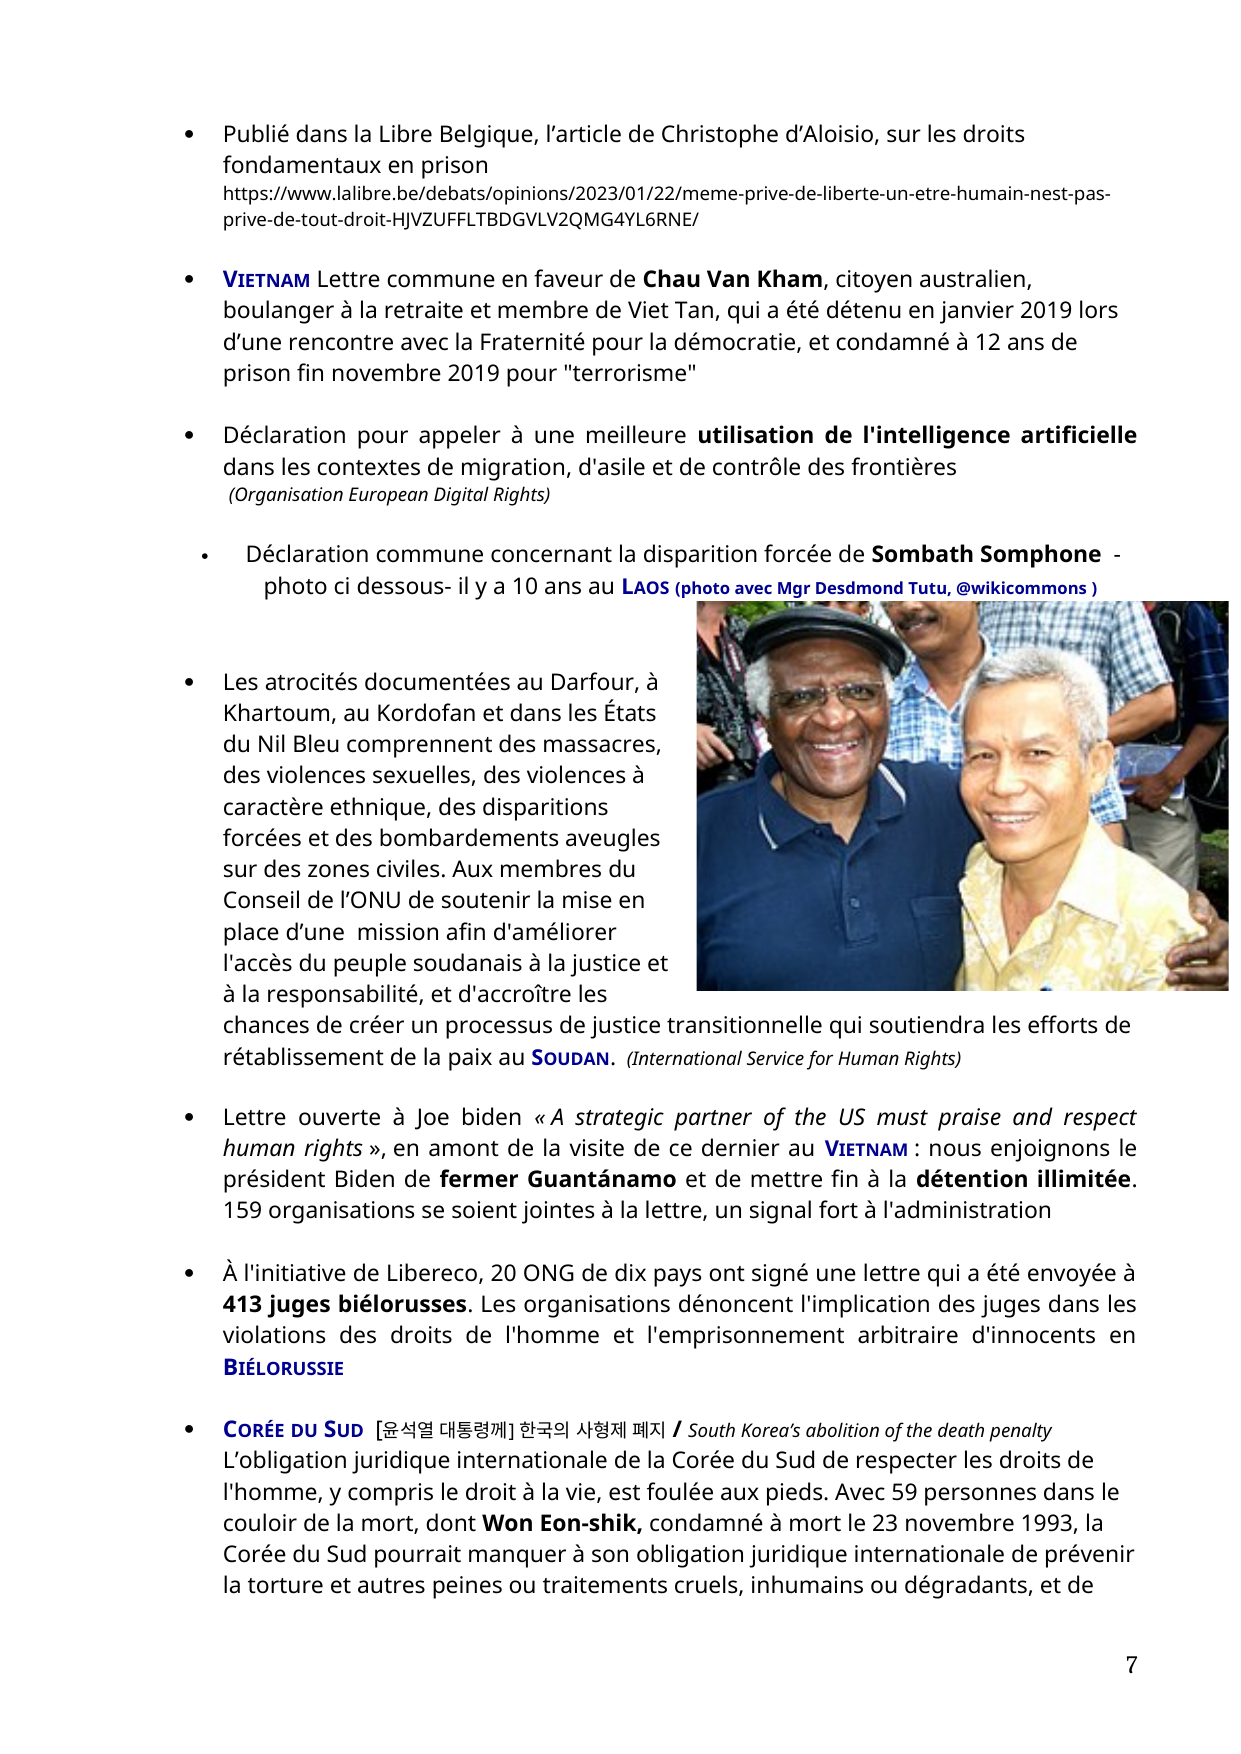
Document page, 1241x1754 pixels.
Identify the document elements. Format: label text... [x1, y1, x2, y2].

list https://www.lalibre.be/debats/opinions/2023/01/22/meme-prive-de-liberte-un-etre-humain-nest-pas-prive-de-tout-droit-HJVZUFFLTBDGVLV2QMG4YL6RNE/ [223, 181, 1138, 232]
list Déclaration pour appeler à une meilleure utilisation de l'intelligence artificielle dans les contextes de migration, d'asile et de contrôle des frontières [185, 419, 1138, 482]
picture [695, 601, 1229, 989]
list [223, 1444, 1138, 1601]
list Publié dans la Libre Belgique, l’article de Christophe d’Aloisio, sur les droits fondamentaux en prison [185, 118, 1138, 181]
list Vietnam Lettre commune en faveur de Chau Van Kham, citoyen australien, boulanger à la retraite et membre de Viet Tan, qui a été détenu en janvier 2019 lors d’une rencontre avec la Fraternité pour la démocratie, et condamné à 12 ans de prison fin novembre 2019 pour "terrorisme" [185, 263, 1138, 388]
list (Organisation European Digital Rights) [223, 482, 1138, 507]
list Déclaration commune concernant la disparition forcée de Sombath Somphone - photo ci dessous- il y a 10 ans au Laos (photo avec Mgr Desdmond Tutu, @wikicommons ) [185, 538, 1138, 601]
list Les atrocités documentées au Darfour, à Khartoum, au Kordofan et dans les États du Nil Bleu comprennent des massacres, des violences sexuelles, des violences à caractère ethnique, des disparitions forcées et des bombardements aveugles sur des zones civiles. Aux membres du Conseil de l’ONU de soutenir la mise en place d’une mission afin d'améliorer l'accès du peuple soudanais à la justice et à la responsabilité, et d'accroître les chances de créer un processus de justice transitionnelle qui soutiendra les efforts de rétablissement de la paix au Soudan. (International Service for Human Rights) [185, 666, 1138, 1101]
list Lettre ouverte à Joe biden « A strategic partner of the US must praise and respect human rights », en amont de la visite de ce dernier au Vietnam : nous enjoignons le président Biden de fermer Guantánamo et de mettre fin à la détention illimitée. 159 organisations se soient jointes à la lettre, un signal fort à l'administration [185, 1101, 1138, 1226]
list À l'initiative de Libereco, 20 ONG de dix pays ont signé une lettre qui a été envoyée à 413 juges biélorusses. Les organisations dénoncent l'implication des juges dans les violations des droits de l'homme et l'emprisonnement arbitraire d'innocents en Biélorussie [185, 1257, 1138, 1382]
list Corée du Sud [윤석열 대통령께] 한국의 사형제 폐지 / South Korea’s abolition of the death penalty [185, 1413, 1138, 1444]
